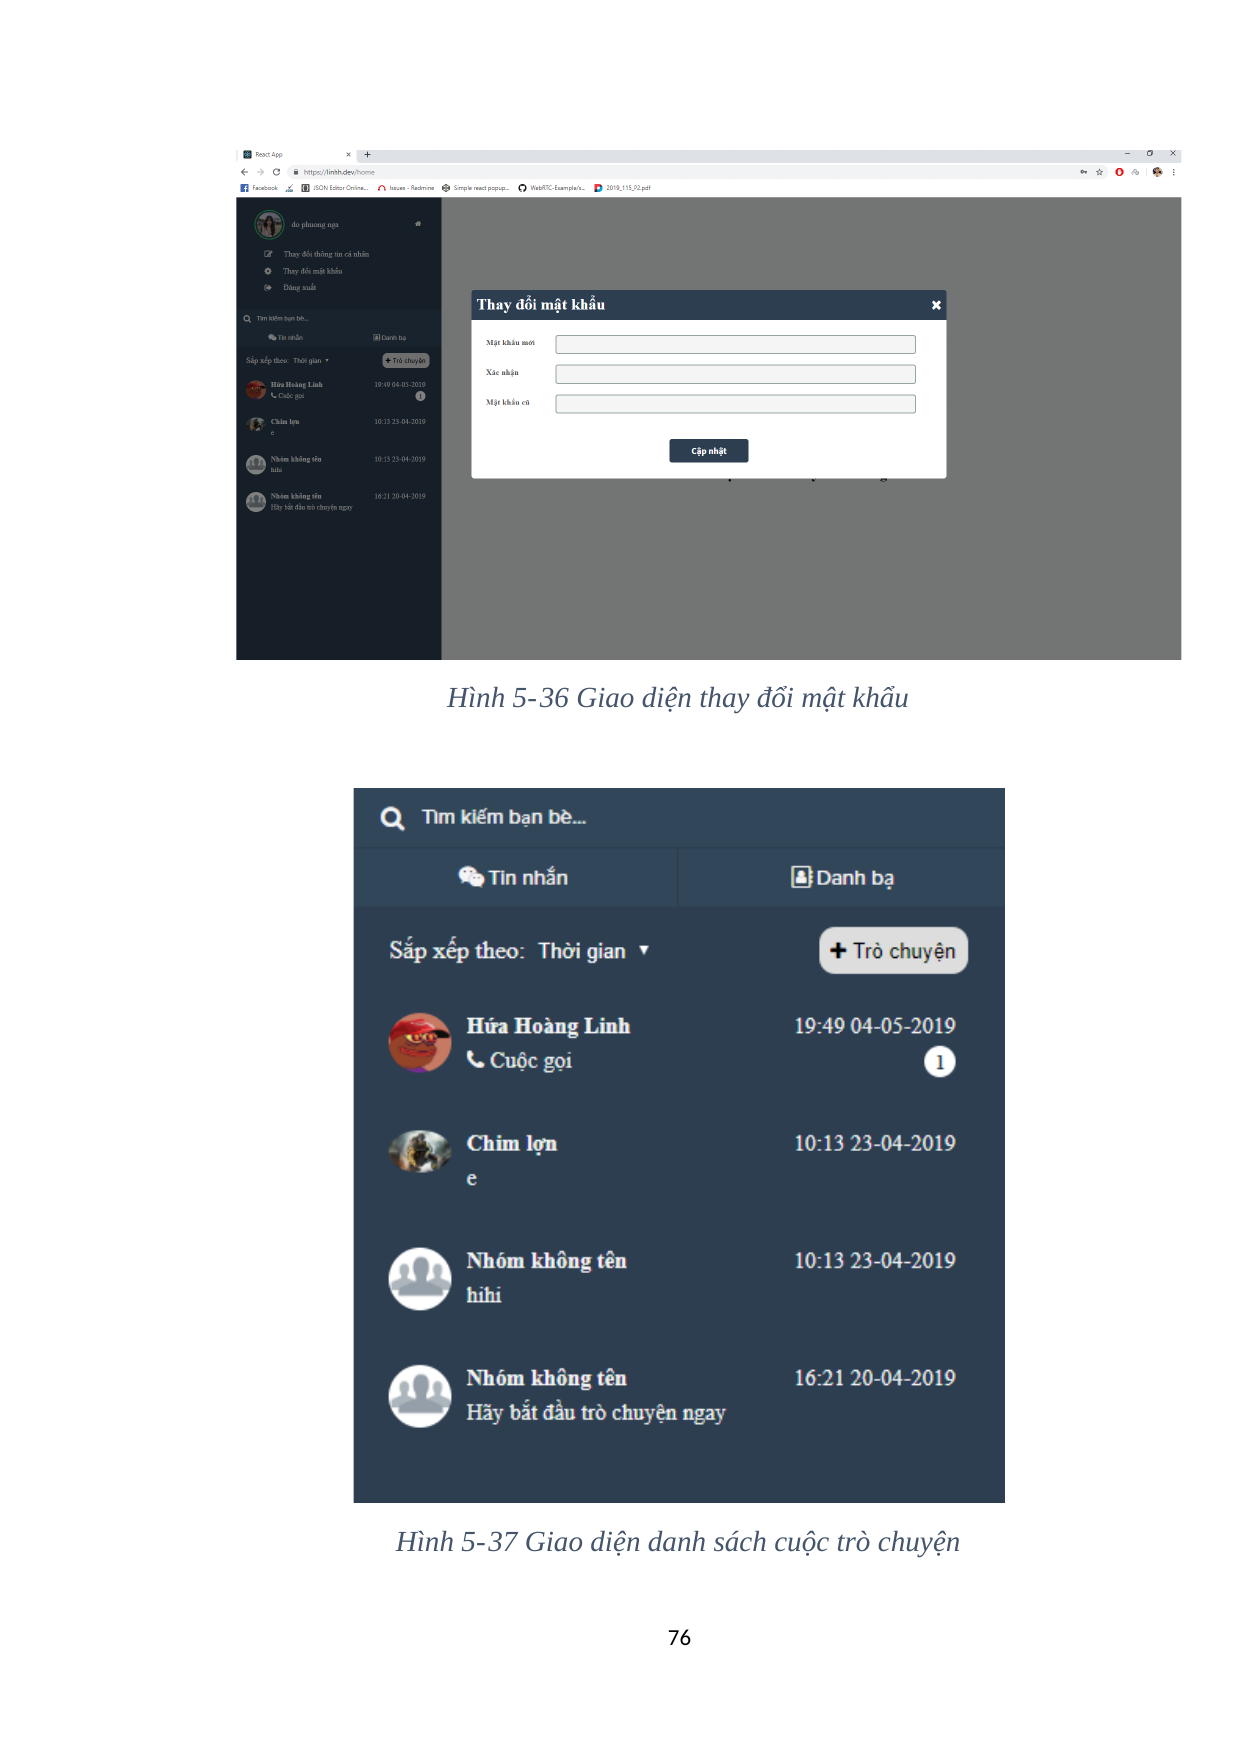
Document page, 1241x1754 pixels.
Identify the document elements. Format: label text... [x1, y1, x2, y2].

picture [353, 788, 1005, 1503]
picture [236, 150, 1182, 660]
